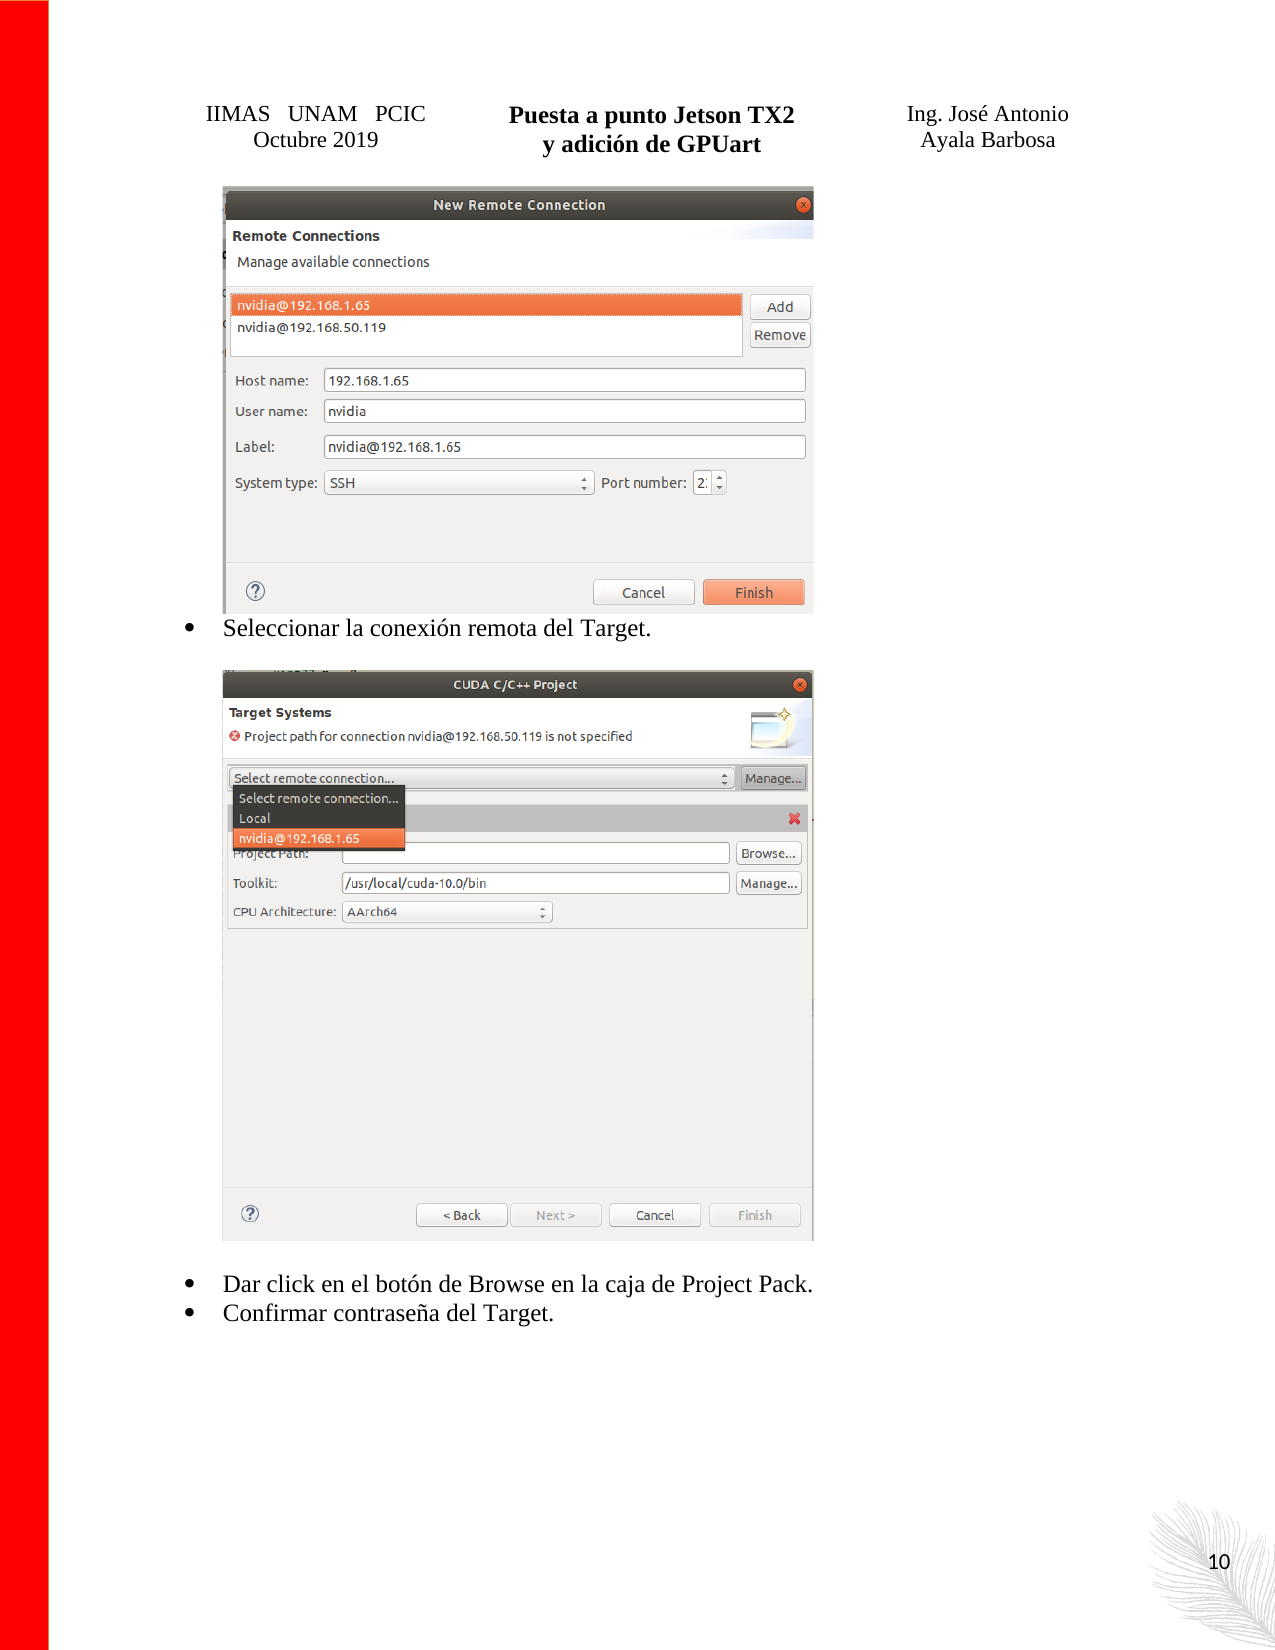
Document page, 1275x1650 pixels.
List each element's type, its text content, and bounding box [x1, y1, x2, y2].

list Seleccionar la conexión remota del Target. [185, 613, 1157, 642]
list Dar click en el botón de Browse en la caja de Project Pack. [185, 1269, 1157, 1298]
list Confirmar contraseña del Target. [185, 1298, 1157, 1327]
picture [222, 670, 814, 1241]
picture [222, 186, 814, 614]
